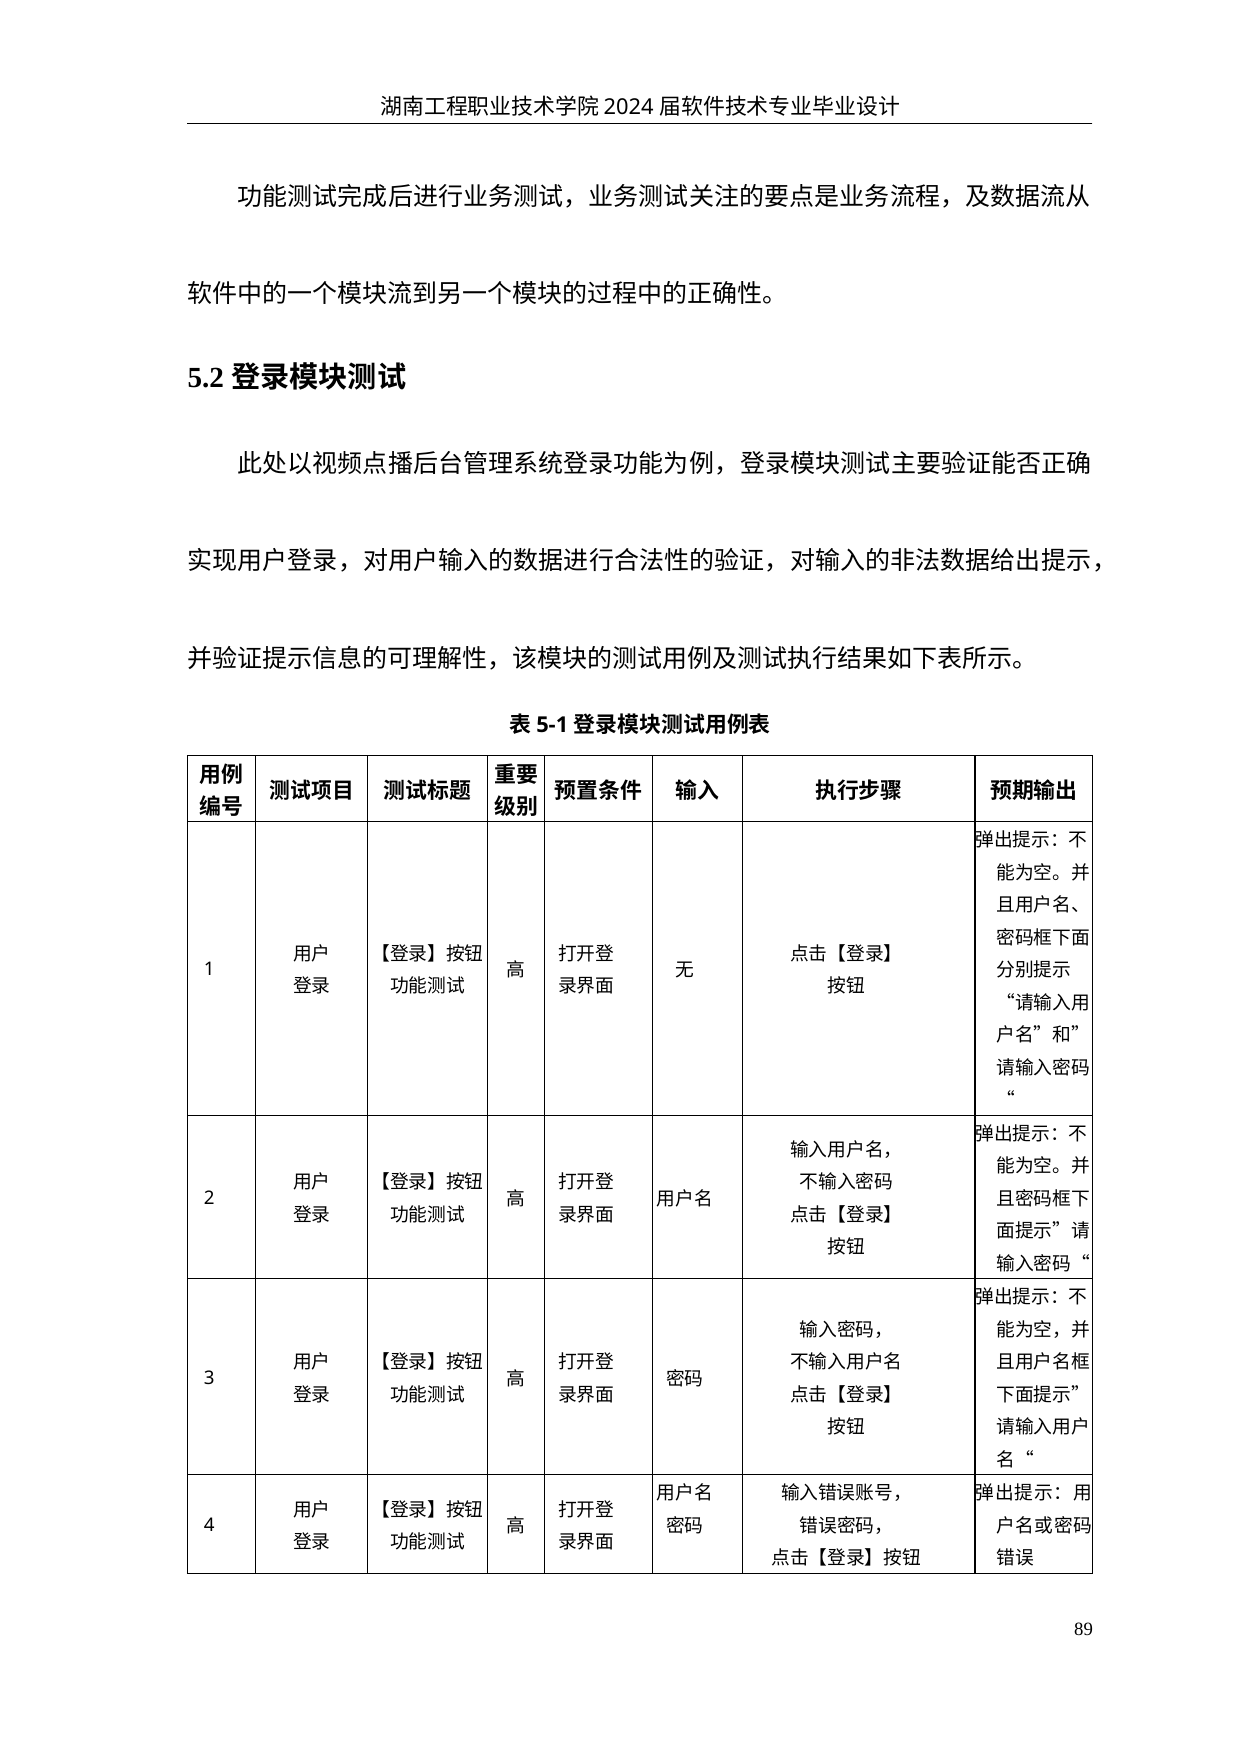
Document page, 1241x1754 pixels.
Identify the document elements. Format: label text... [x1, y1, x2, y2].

table_header 预置条件 [545, 756, 652, 821]
table_cell 【登录】按钮功能测试 [368, 822, 487, 1115]
table_cell 2 [188, 1116, 255, 1278]
table_header 执行步骤 [743, 756, 974, 821]
table_cell 弹出提示：不能为空，并且用户名框下面提示”请输入用户名“ [976, 1279, 1092, 1474]
table_cell 无 [653, 822, 742, 1115]
table_header 用例 编号 [188, 756, 255, 821]
table_header 测试标题 [368, 756, 487, 821]
table_cell 【登录】按钮功能测试 [368, 1116, 487, 1278]
table_cell 用户 登录 [256, 1279, 367, 1474]
table_header 测试项目 [256, 756, 367, 821]
table_header 预期输出 [976, 756, 1092, 821]
table_cell 高 [488, 1475, 544, 1573]
subtitle 5.2 登录模块测试 [187, 343, 1092, 408]
table_cell 3 [188, 1279, 255, 1474]
table_cell 弹出提示：用户名或密码错误 [976, 1475, 1092, 1573]
table_cell 输入密码， 不输入用户名 点击【登录】 按钮 [743, 1279, 974, 1474]
table_cell 输入错误账号， 错误密码， 点击【登录】按钮 [743, 1475, 974, 1573]
table_cell 用户名 密码 [653, 1475, 742, 1573]
text 表 5-1 登录模块测试用例表 [187, 707, 1092, 739]
table_cell 打开登 录界面 [545, 1116, 652, 1278]
table_header 重要 级别 [488, 756, 544, 821]
table_cell 打开登 录界面 [545, 822, 652, 1115]
table_cell 用户 登录 [256, 822, 367, 1115]
table_cell 【登录】按钮功能测试 [368, 1475, 487, 1573]
table_cell 输入用户名， 不输入密码 点击【登录】 按钮 [743, 1116, 974, 1278]
table_cell 【登录】按钮功能测试 [368, 1279, 487, 1474]
table_cell 高 [488, 1279, 544, 1474]
table_cell 1 [188, 822, 255, 1115]
table_cell 用户 登录 [256, 1116, 367, 1278]
table_cell 4 [188, 1475, 255, 1573]
table_cell 密码 [653, 1279, 742, 1474]
table_cell 用户 登录 [256, 1475, 367, 1573]
table_cell 点击【登录】 按钮 [743, 822, 974, 1115]
text 此处以视频点播后台管理系统登录功能为例，登录模块测试主要验证能否正确实现用户登录，对用户输入的数据进行合法性的验证，对输入的非法数据给出提示，并验证提示信息的可理解性，该模块的测试用例及测试执行结果如下表所示。 [187, 429, 1092, 689]
text 功能测试完成后进行业务测试，业务测试关注的要点是业务流程，及数据流从软件中的一个模块流到另一个模块的过程中的正确性。 [187, 162, 1092, 324]
table_cell 弹出提示：不能为空。并且密码框下面提示”请输入密码“ [976, 1116, 1092, 1278]
table_cell 用户名 [653, 1116, 742, 1278]
table_cell 打开登 录界面 [545, 1279, 652, 1474]
table_header 输入 [653, 756, 742, 821]
table_cell 高 [488, 822, 544, 1115]
table_cell 打开登 录界面 [545, 1475, 652, 1573]
table_cell 弹出提示：不能为空。并且用户名、密码框下面分别提示“请输入用户名”和”请输入密码“ [976, 822, 1092, 1115]
table_cell 高 [488, 1116, 544, 1278]
